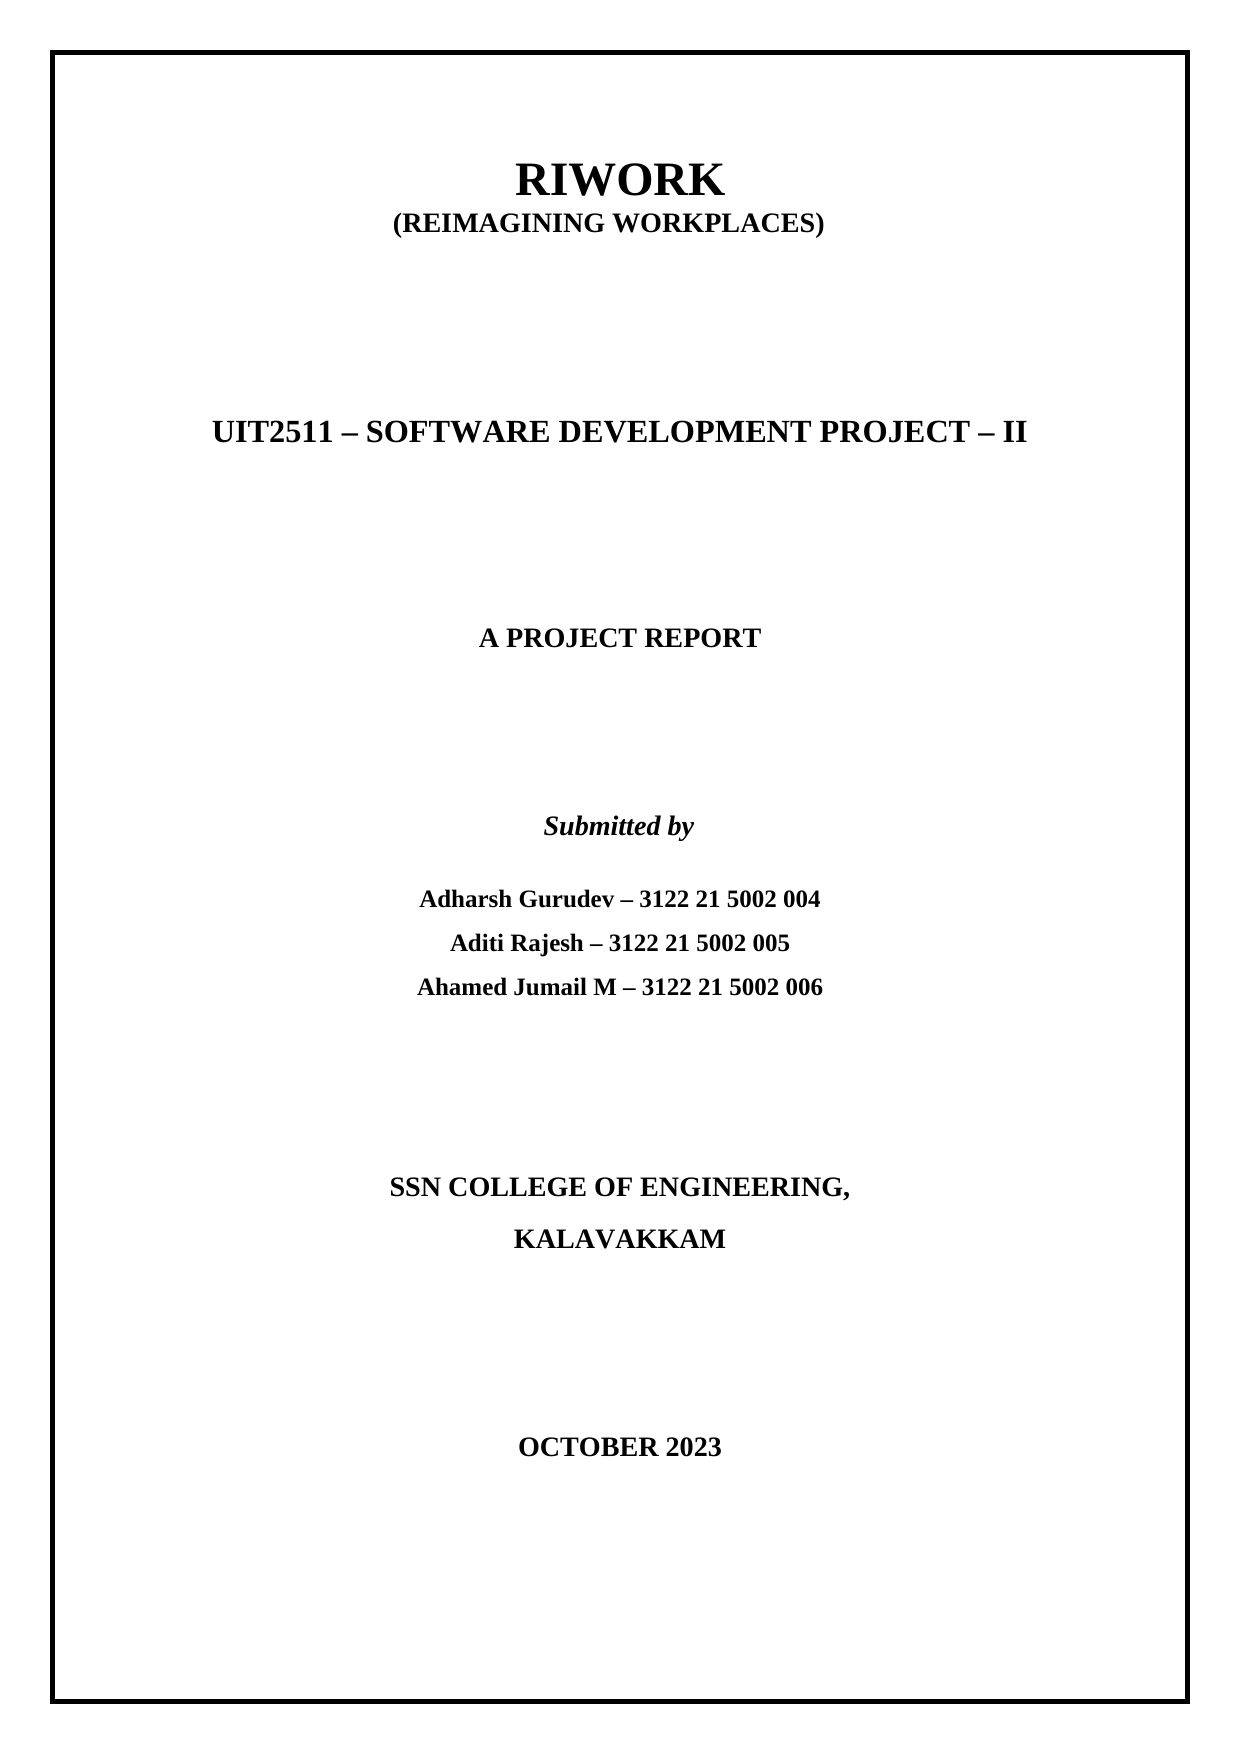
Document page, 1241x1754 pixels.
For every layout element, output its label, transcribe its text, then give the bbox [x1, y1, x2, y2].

text OCTOBER 2023 [150, 1430, 1090, 1462]
text Submitted by [150, 809, 1090, 841]
text RIWORK [150, 151, 1090, 206]
text SSN COLLEGE OF ENGINEERING, [150, 1170, 1090, 1202]
text KALAVAKKAM [150, 1222, 1090, 1254]
text Ahamed Jumail M – 3122 21 5002 006 [150, 972, 1090, 1001]
text Adharsh Gurudev – 3122 21 5002 004 [150, 884, 1090, 913]
text Aditi Rajesh – 3122 21 5002 005 [150, 928, 1090, 957]
text A PROJECT REPORT [150, 622, 1090, 654]
text (REIMAGINING WORKPLACES) [341, 206, 876, 238]
text UIT2511 – SOFTWARE DEVELOPMENT PROJECT – II [150, 414, 1090, 450]
